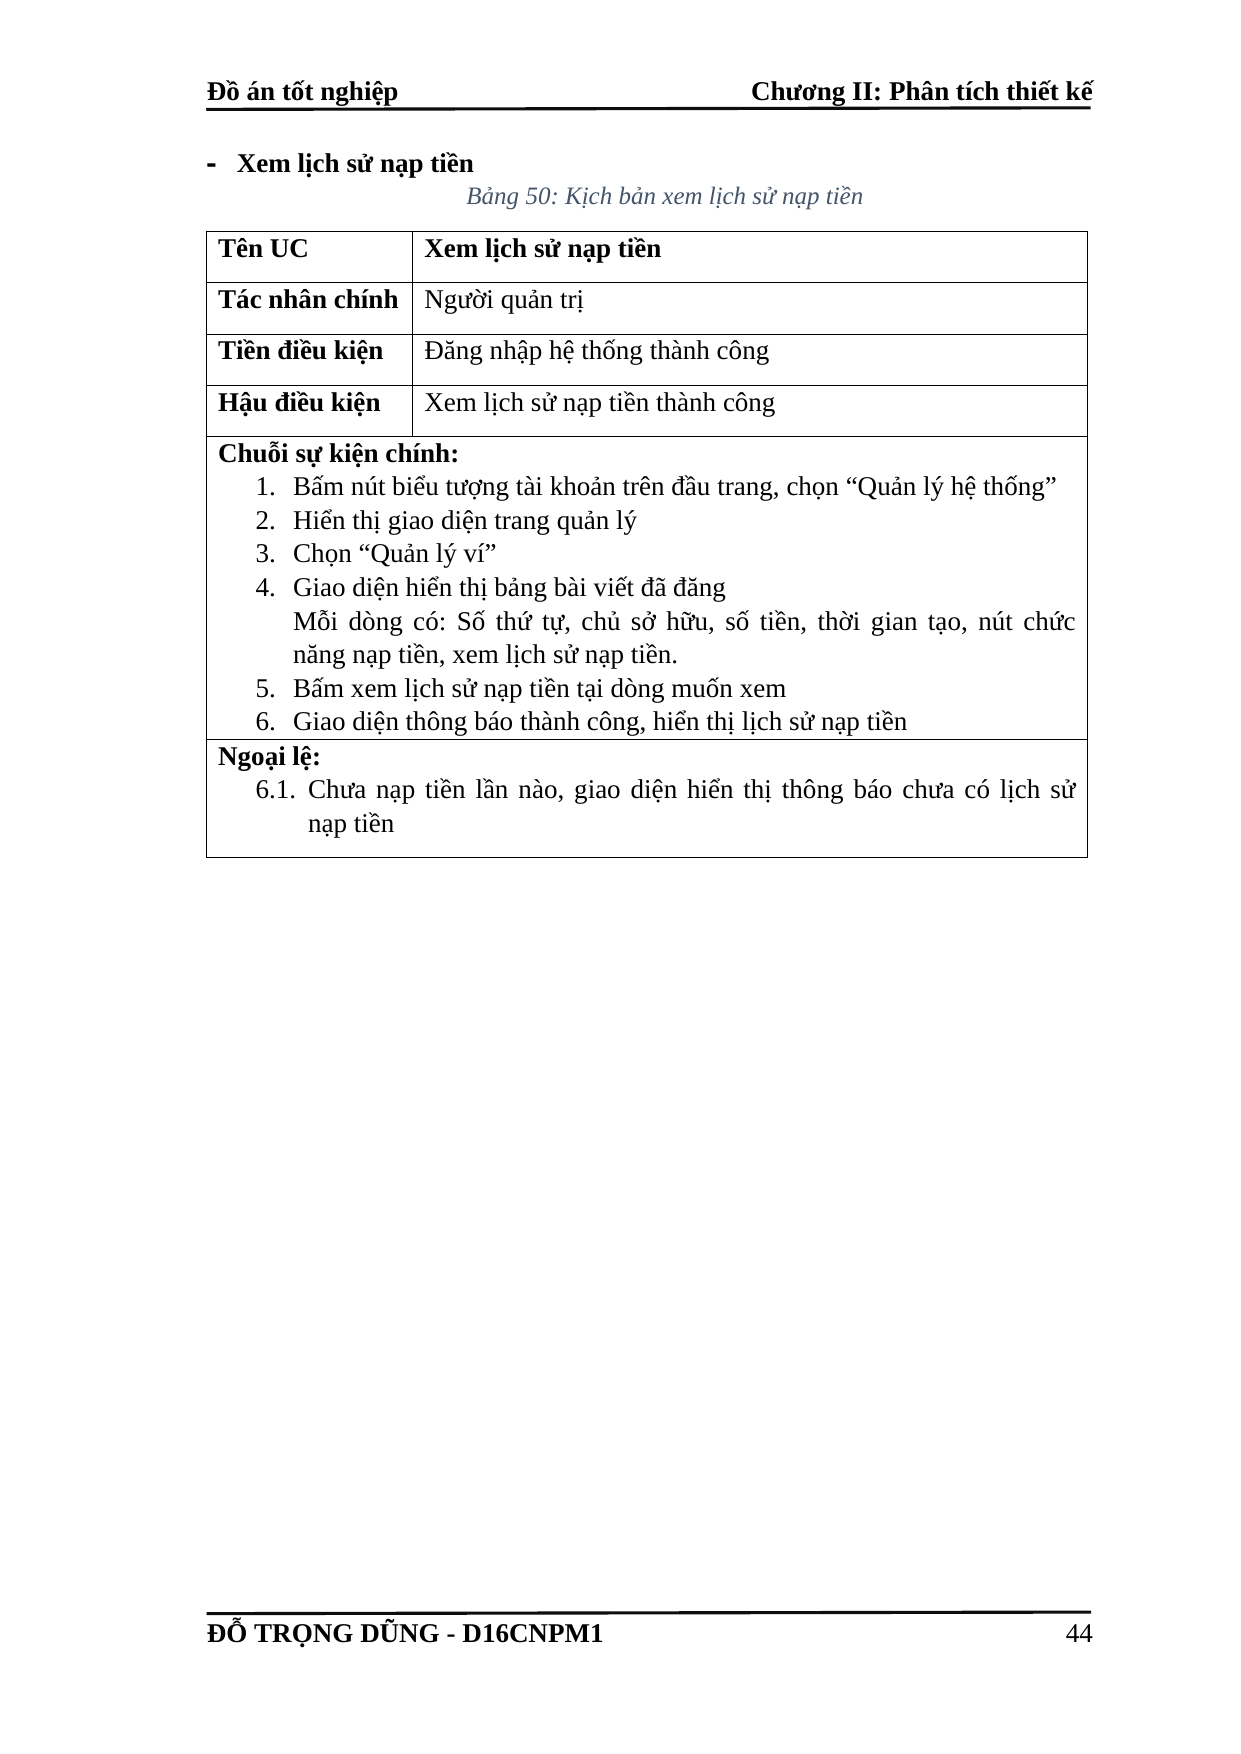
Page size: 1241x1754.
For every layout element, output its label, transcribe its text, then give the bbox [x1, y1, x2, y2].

table_header Tên UC [207, 232, 412, 282]
table_cell Tiền điều kiện [207, 335, 412, 385]
table_cell Ngoại lệ: Chưa nạp tiền lần nào, giao diện hiển thị thông báo chưa có lịch sử nạp tiền [207, 740, 1087, 857]
table_cell Người quản trị [413, 283, 1087, 333]
text Bảng 50: Kịch bản xem lịch sử nạp tiền [237, 181, 1093, 210]
list Xem lịch sử nạp tiền [207, 148, 1093, 179]
table_cell Hậu điều kiện [207, 386, 412, 436]
table_cell Đăng nhập hệ thống thành công [413, 335, 1087, 385]
table_cell Chuỗi sự kiện chính: Bấm nút biểu tượng tài khoản trên đầu trang, chọn “Quản lý hệ thống” Hiển thị giao diện trang quản lý Chọn “Quản lý ví” Giao diện hiển thị bảng bài viết đã đăng Mỗi dòng có: Số thứ tự, chủ sở hữu, số tiền, thời gian tạo, nút chức năng nạp tiền, xem lịch sử nạp tiền. Bấm xem lịch sử nạp tiền tại dòng muốn xem Giao diện thông báo thành công, hiển thị lịch sử nạp tiền [207, 437, 1087, 739]
table_cell Xem lịch sử nạp tiền thành công [413, 386, 1087, 436]
table_header Xem lịch sử nạp tiền [413, 232, 1087, 282]
table_cell Tác nhân chính [207, 283, 412, 333]
